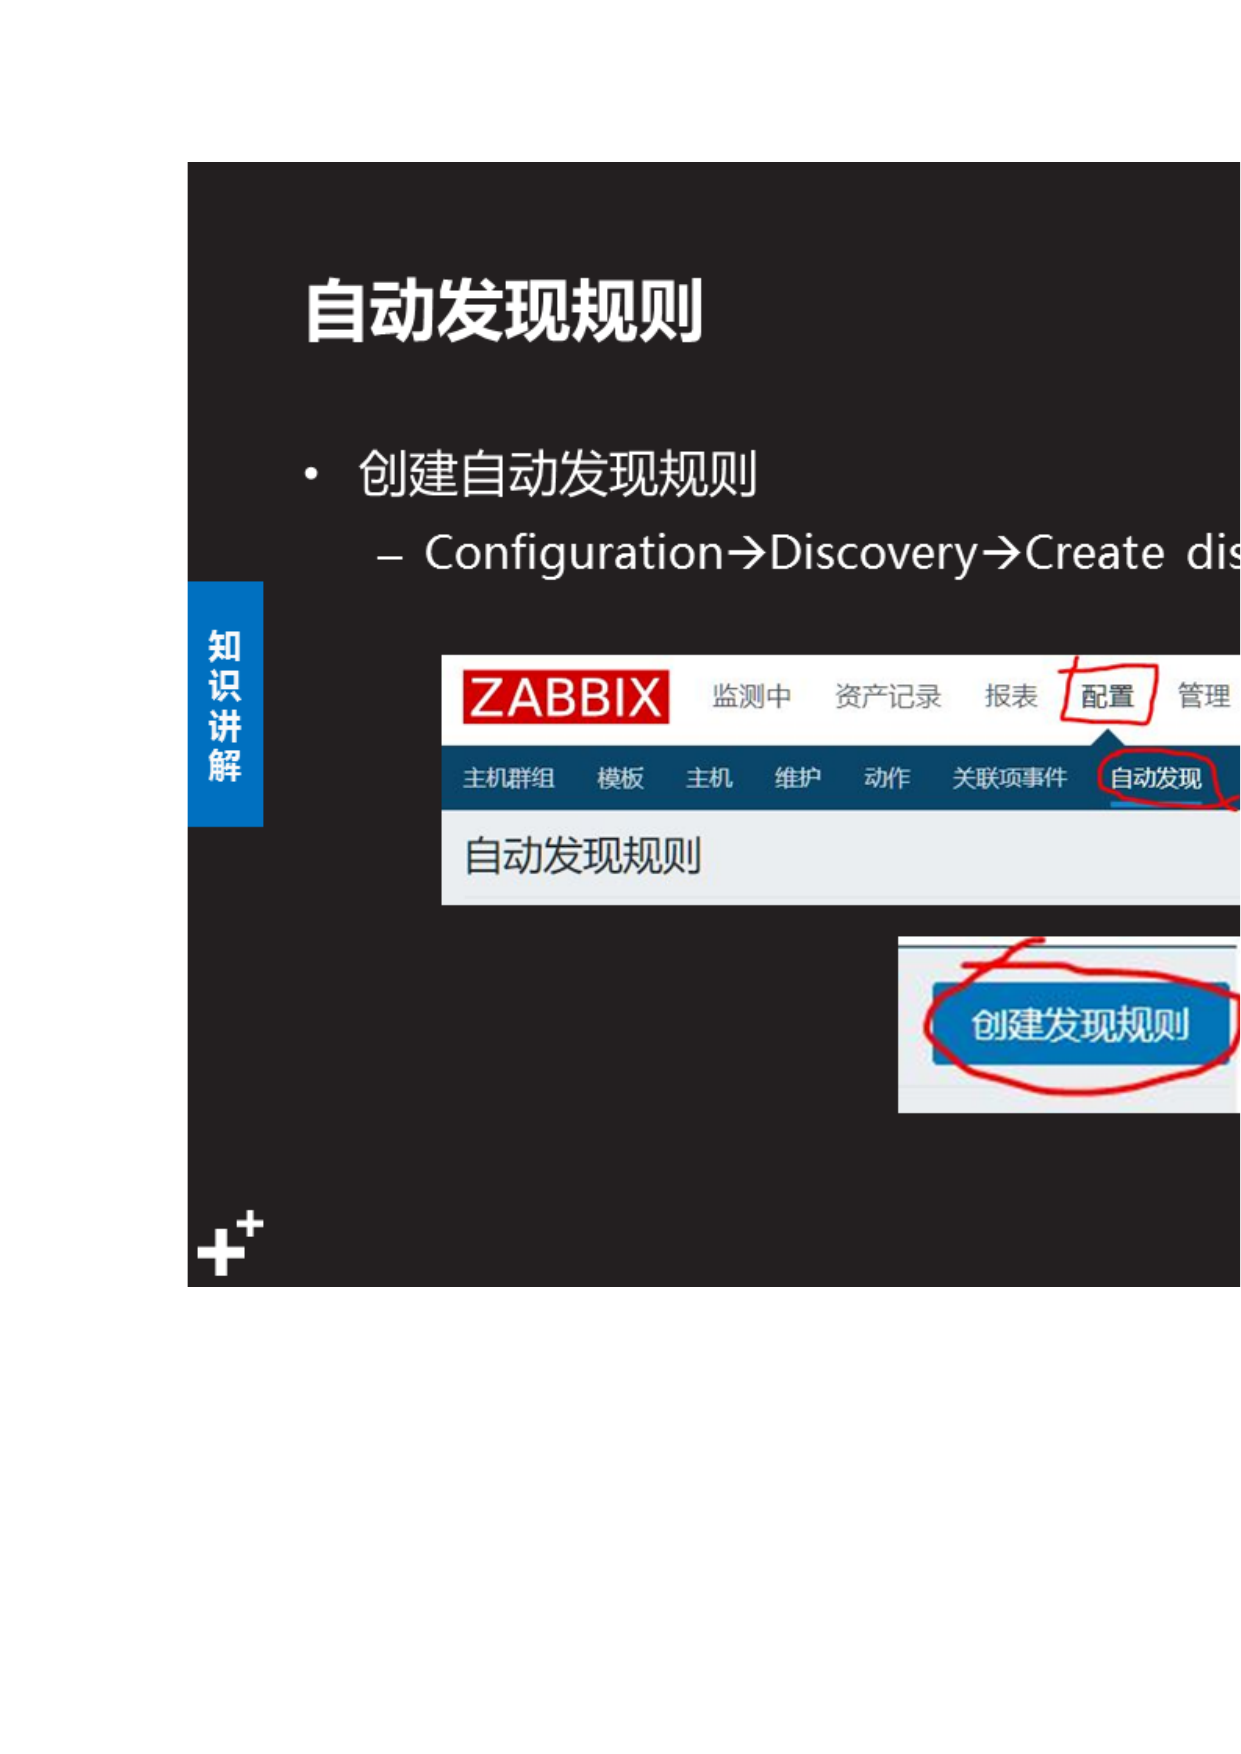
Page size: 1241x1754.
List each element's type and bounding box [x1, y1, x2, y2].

picture [187, 162, 1241, 1287]
